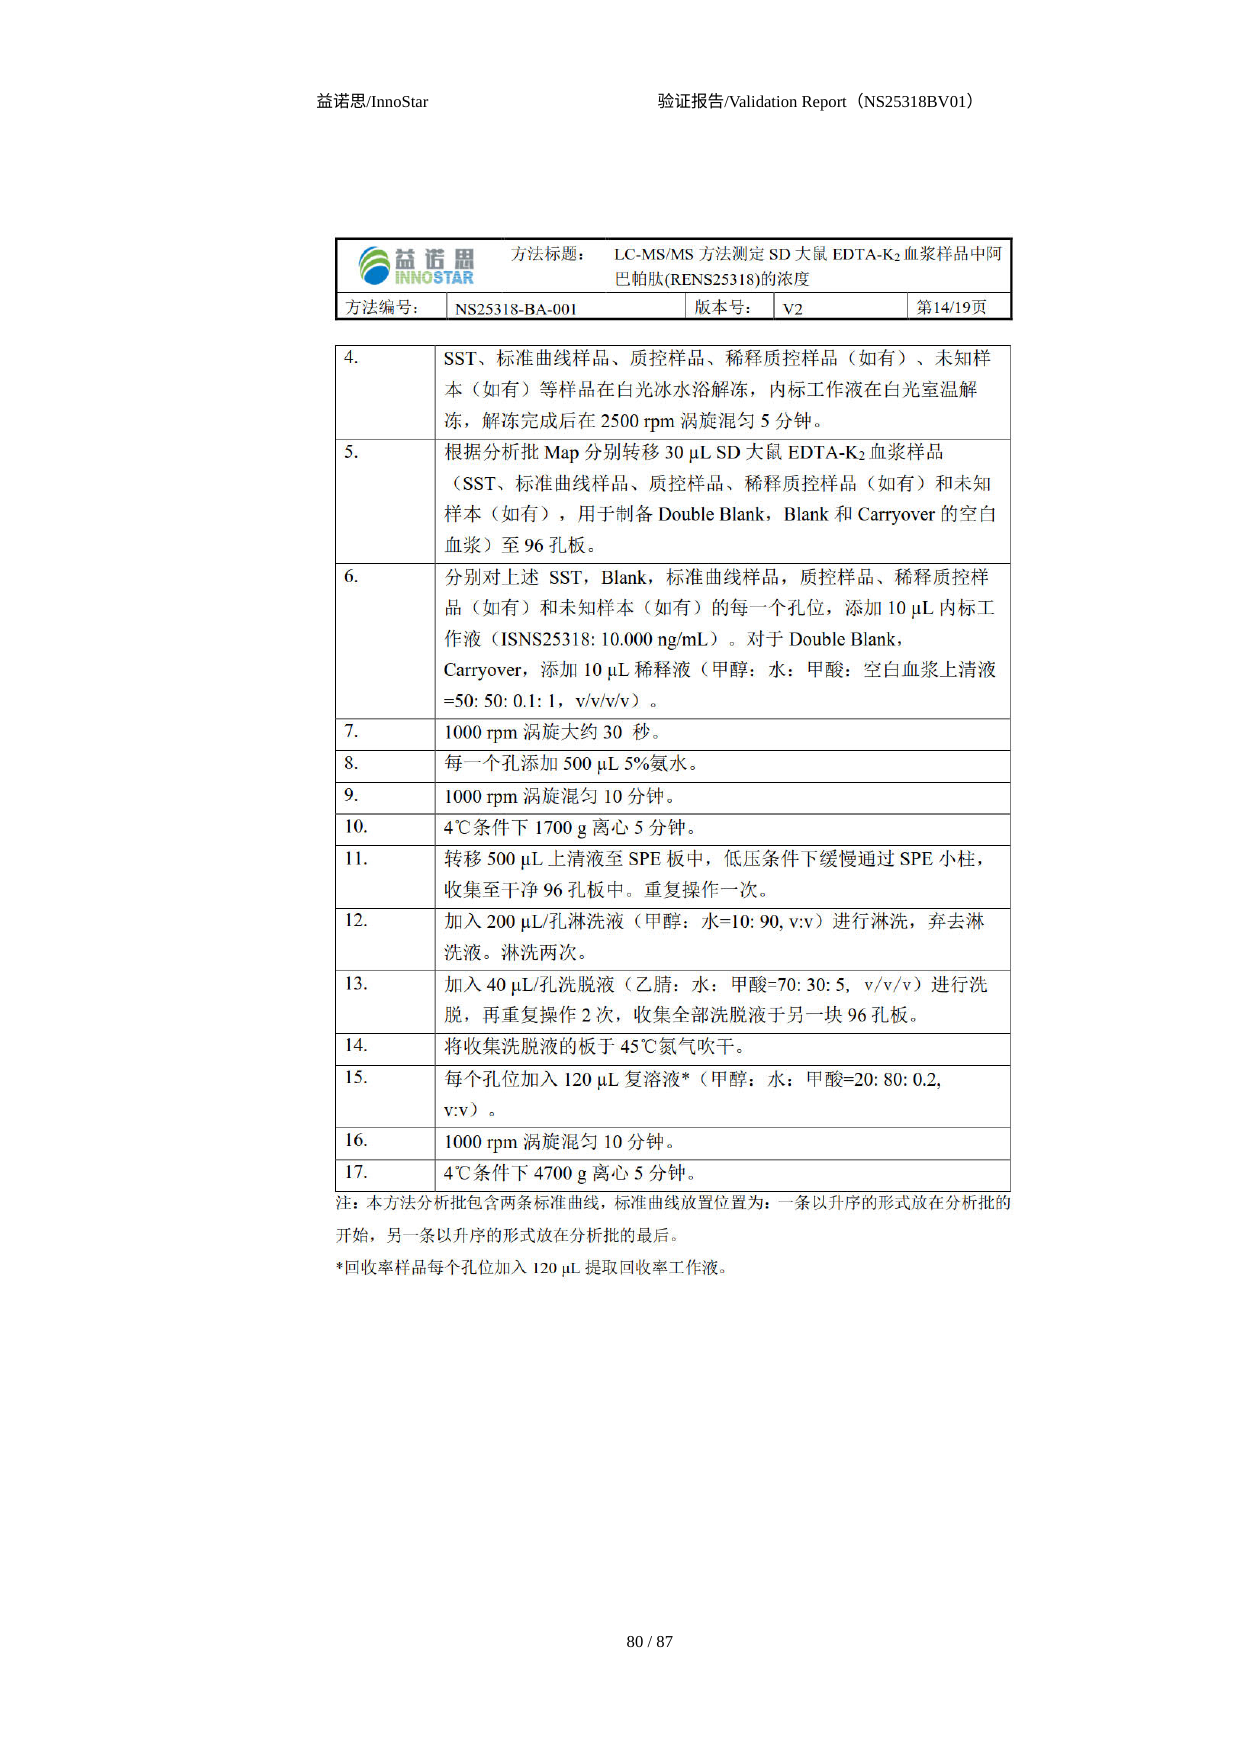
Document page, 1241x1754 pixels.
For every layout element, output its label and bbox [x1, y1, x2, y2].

picture [177, 147, 1123, 1485]
